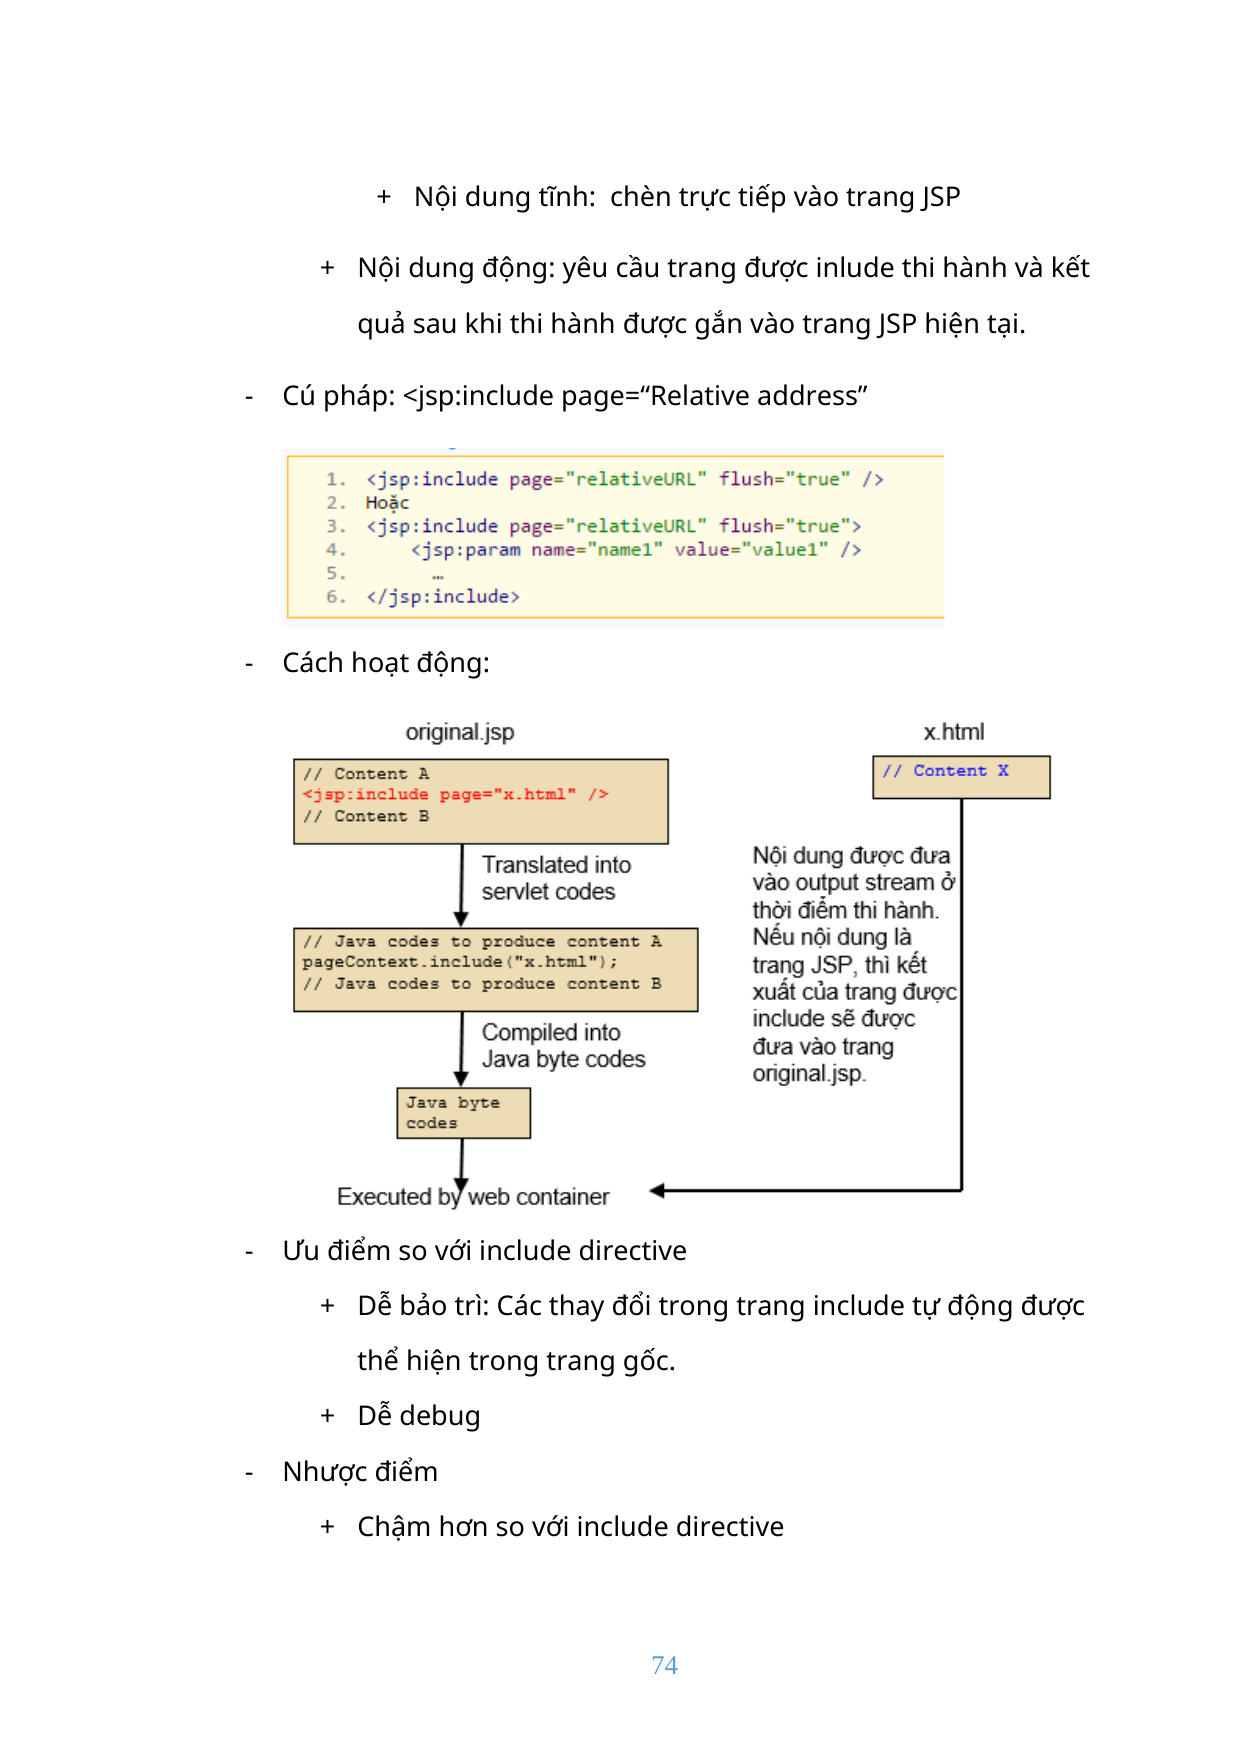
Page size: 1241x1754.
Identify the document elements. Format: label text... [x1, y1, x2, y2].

list Ưu điểm so với include directive [244, 1231, 1122, 1268]
list Nội dung động: yêu cầu trang được inlude thi hành và kết quả sau khi thi hành được gắn vào trang JSP hiện tại. [319, 249, 1122, 341]
picture [282, 715, 1059, 1216]
list Nhược điểm [244, 1452, 1122, 1489]
list Cách hoạt động: [244, 643, 1122, 680]
list Nội dung tĩnh: chèn trực tiếp vào trang JSP [376, 177, 1122, 214]
picture [282, 448, 945, 628]
list Dễ debug [319, 1397, 1122, 1434]
list Cú pháp: <jsp:include page=“Relative address” [244, 376, 1122, 413]
list Dễ bảo trì: Các thay đổi trong trang include tự động được thể hiện trong trang gốc. [319, 1286, 1122, 1378]
list Chậm hơn so với include directive [319, 1507, 1122, 1544]
